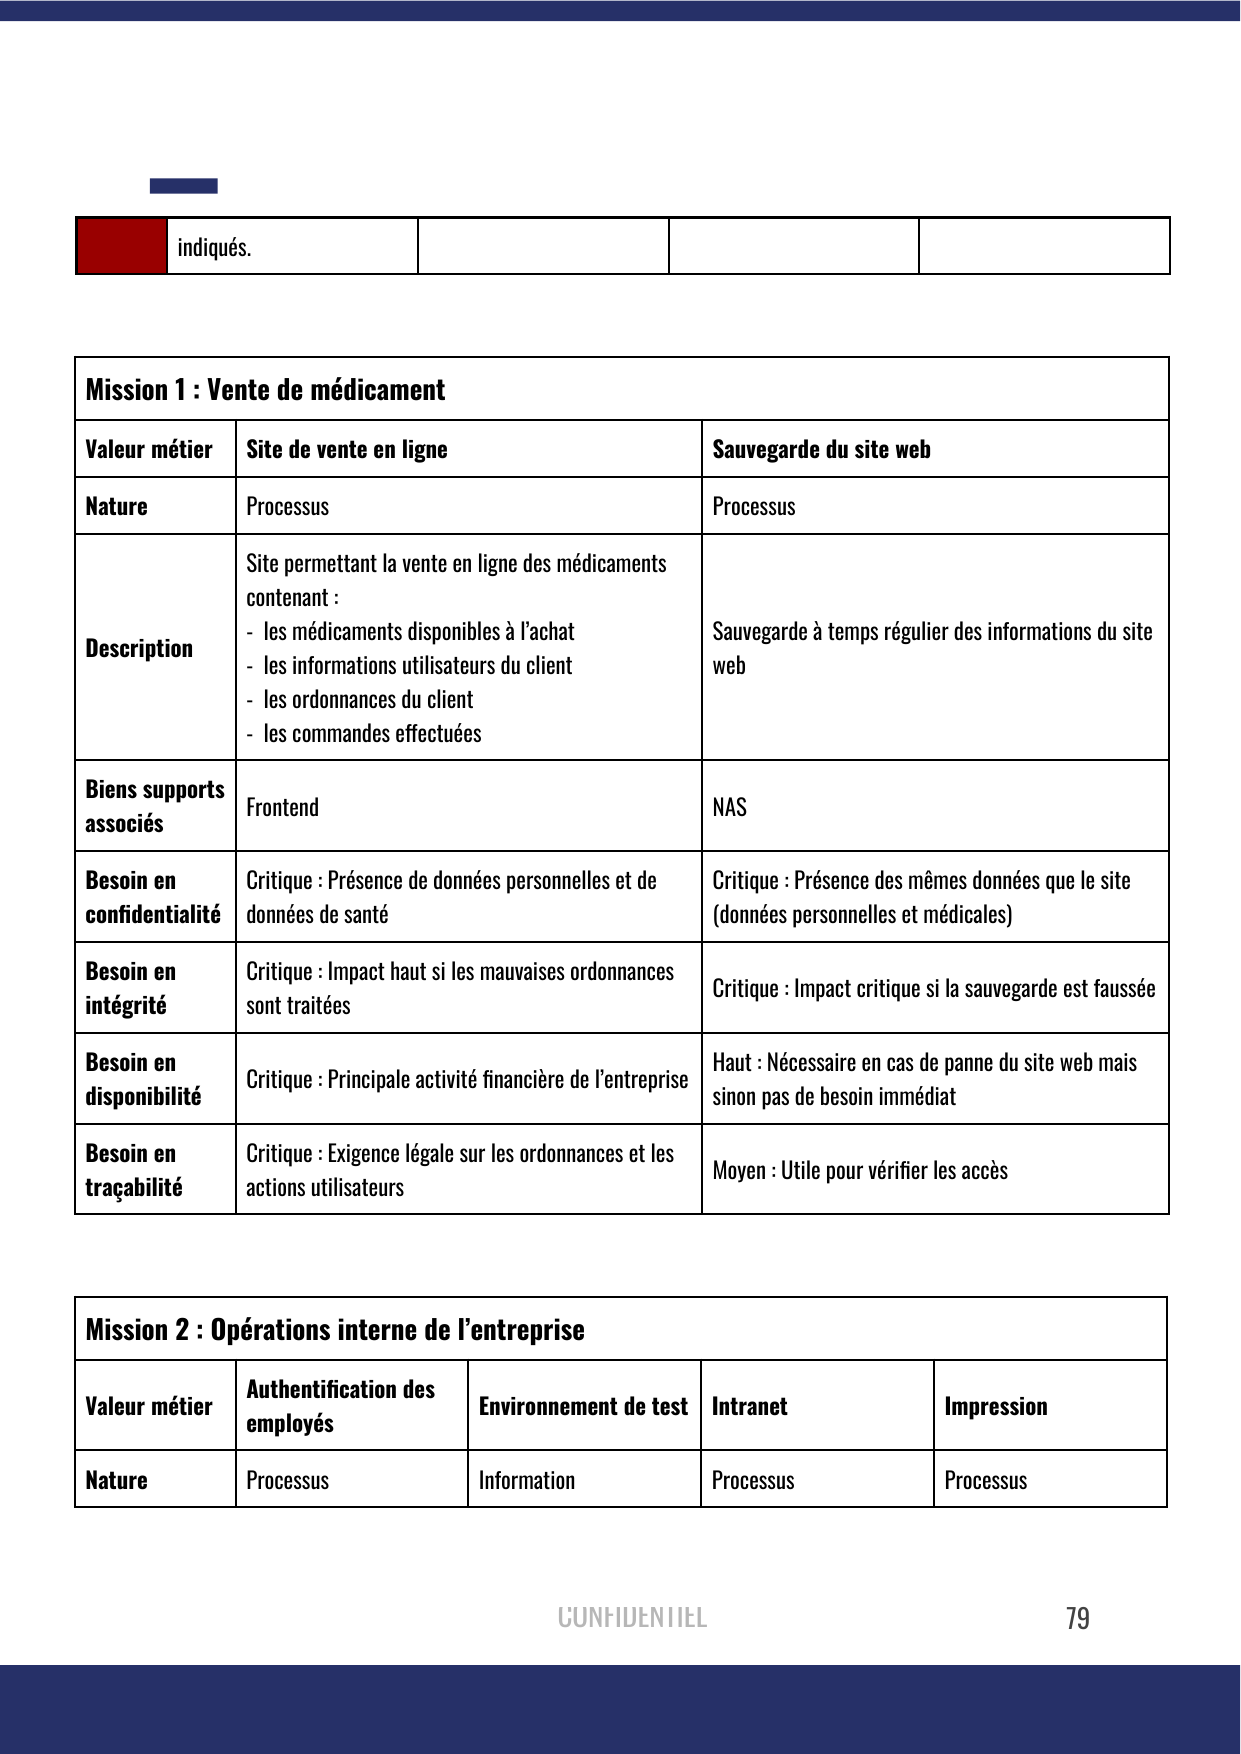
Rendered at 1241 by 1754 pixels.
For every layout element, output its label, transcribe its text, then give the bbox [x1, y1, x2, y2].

table_cell NAS [703, 761, 1168, 850]
table_cell Site de vente en ligne [237, 421, 701, 476]
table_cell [920, 219, 1169, 273]
table_cell Critique : Présence des mêmes données que le site (données personnelles et médicales) [703, 852, 1168, 941]
table_cell Biens supports associés [76, 761, 235, 850]
table_cell Authentification des employés [237, 1361, 467, 1449]
table_cell Sauvegarde à temps régulier des informations du site web [703, 535, 1168, 759]
table_cell Critique : Présence de données personnelles et de données de santé [237, 852, 701, 941]
table_cell Critique : Impact haut si les mauvaises ordonnances sont traitées [237, 943, 701, 1032]
table_cell Nature [76, 478, 235, 532]
table_cell Frontend [237, 761, 701, 850]
table_cell Processus [935, 1451, 1166, 1506]
table_cell Besoin en intégrité [76, 943, 235, 1032]
table_cell Processus [237, 1451, 467, 1506]
table_cell Valeur métier [76, 421, 235, 476]
table_cell Processus [703, 478, 1168, 532]
table_cell Information [469, 1451, 700, 1506]
table_cell Haut : Nécessaire en cas de panne du site web mais sinon pas de besoin immédiat [703, 1034, 1168, 1122]
table_cell 4 [78, 219, 166, 273]
table_header Mission 1 : Vente de médicament [76, 358, 1168, 419]
table_cell Besoin en traçabilité [76, 1125, 235, 1213]
table_cell Sauvegarde du site web [703, 421, 1168, 476]
table_cell Valeur métier [76, 1361, 235, 1449]
table_cell Critique : Exigence légale sur les ordonnances et les actions utilisateurs [237, 1125, 701, 1213]
table_cell Moyen : Utile pour vérifier les accès [703, 1125, 1168, 1213]
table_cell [670, 219, 918, 273]
table_cell Critique : Principale activité financière de l’entreprise [237, 1034, 701, 1122]
table_cell Besoin en confidentialité [76, 852, 235, 941]
table_header Mission 2 : Opérations interne de l’entreprise [76, 1298, 1166, 1358]
table_cell Processus [237, 478, 701, 532]
table_cell Critique : Impact critique si la sauvegarde est faussée [703, 943, 1168, 1032]
table_cell Intranet [702, 1361, 933, 1449]
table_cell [419, 219, 668, 273]
table_cell Nature [76, 1451, 235, 1506]
table_cell Environnement de test [469, 1361, 700, 1449]
table_cell Site permettant la vente en ligne des médicaments contenant : - les médicaments disponibles à l’achat - les informations utilisateurs du client - les ordonnances du client - les commandes effectuées [237, 535, 701, 759]
table_cell Processus [702, 1451, 933, 1506]
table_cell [168, 219, 417, 273]
table_cell Besoin en disponibilité [76, 1034, 235, 1122]
table_cell Description [76, 535, 235, 759]
table_cell Impression [935, 1361, 1166, 1449]
